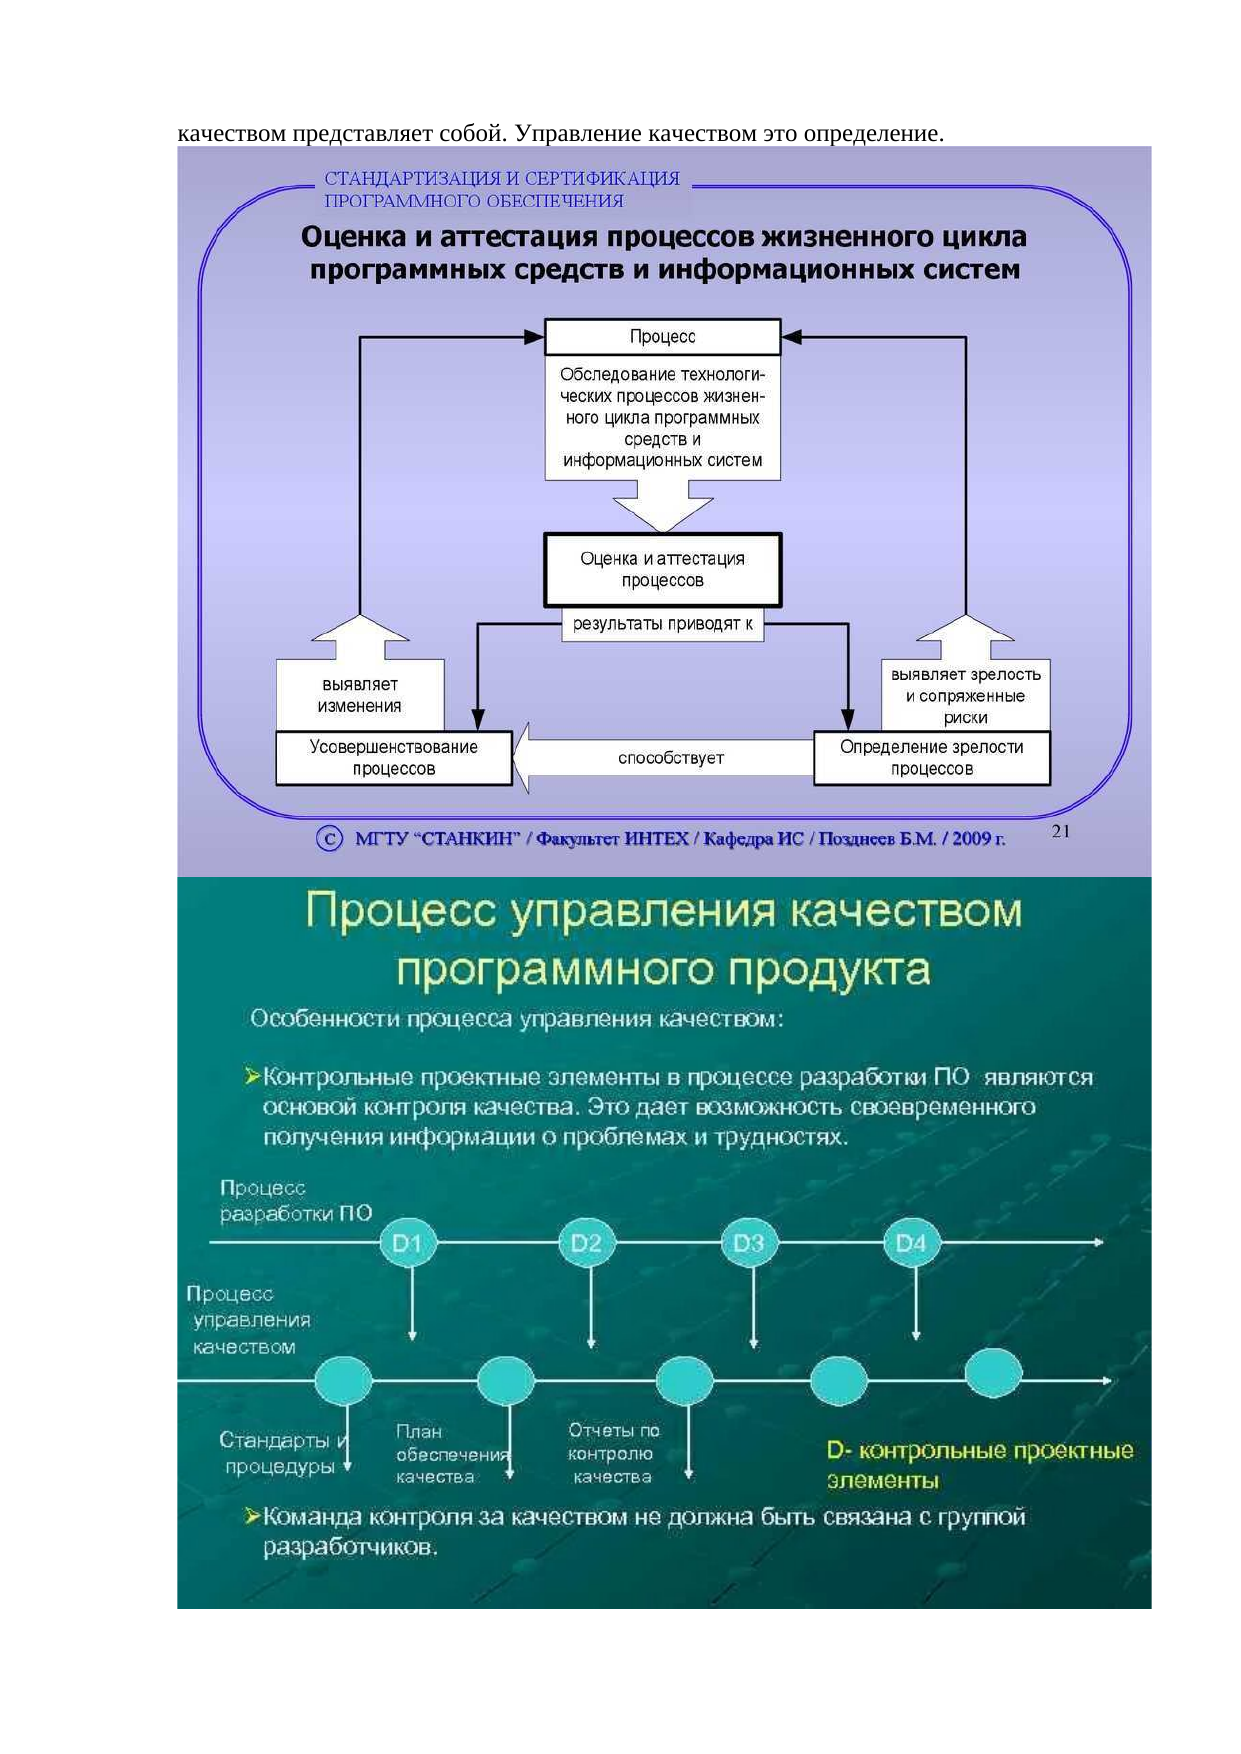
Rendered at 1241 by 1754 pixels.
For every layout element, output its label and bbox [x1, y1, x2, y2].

text [177, 118, 1152, 146]
picture [177, 146, 1152, 1609]
